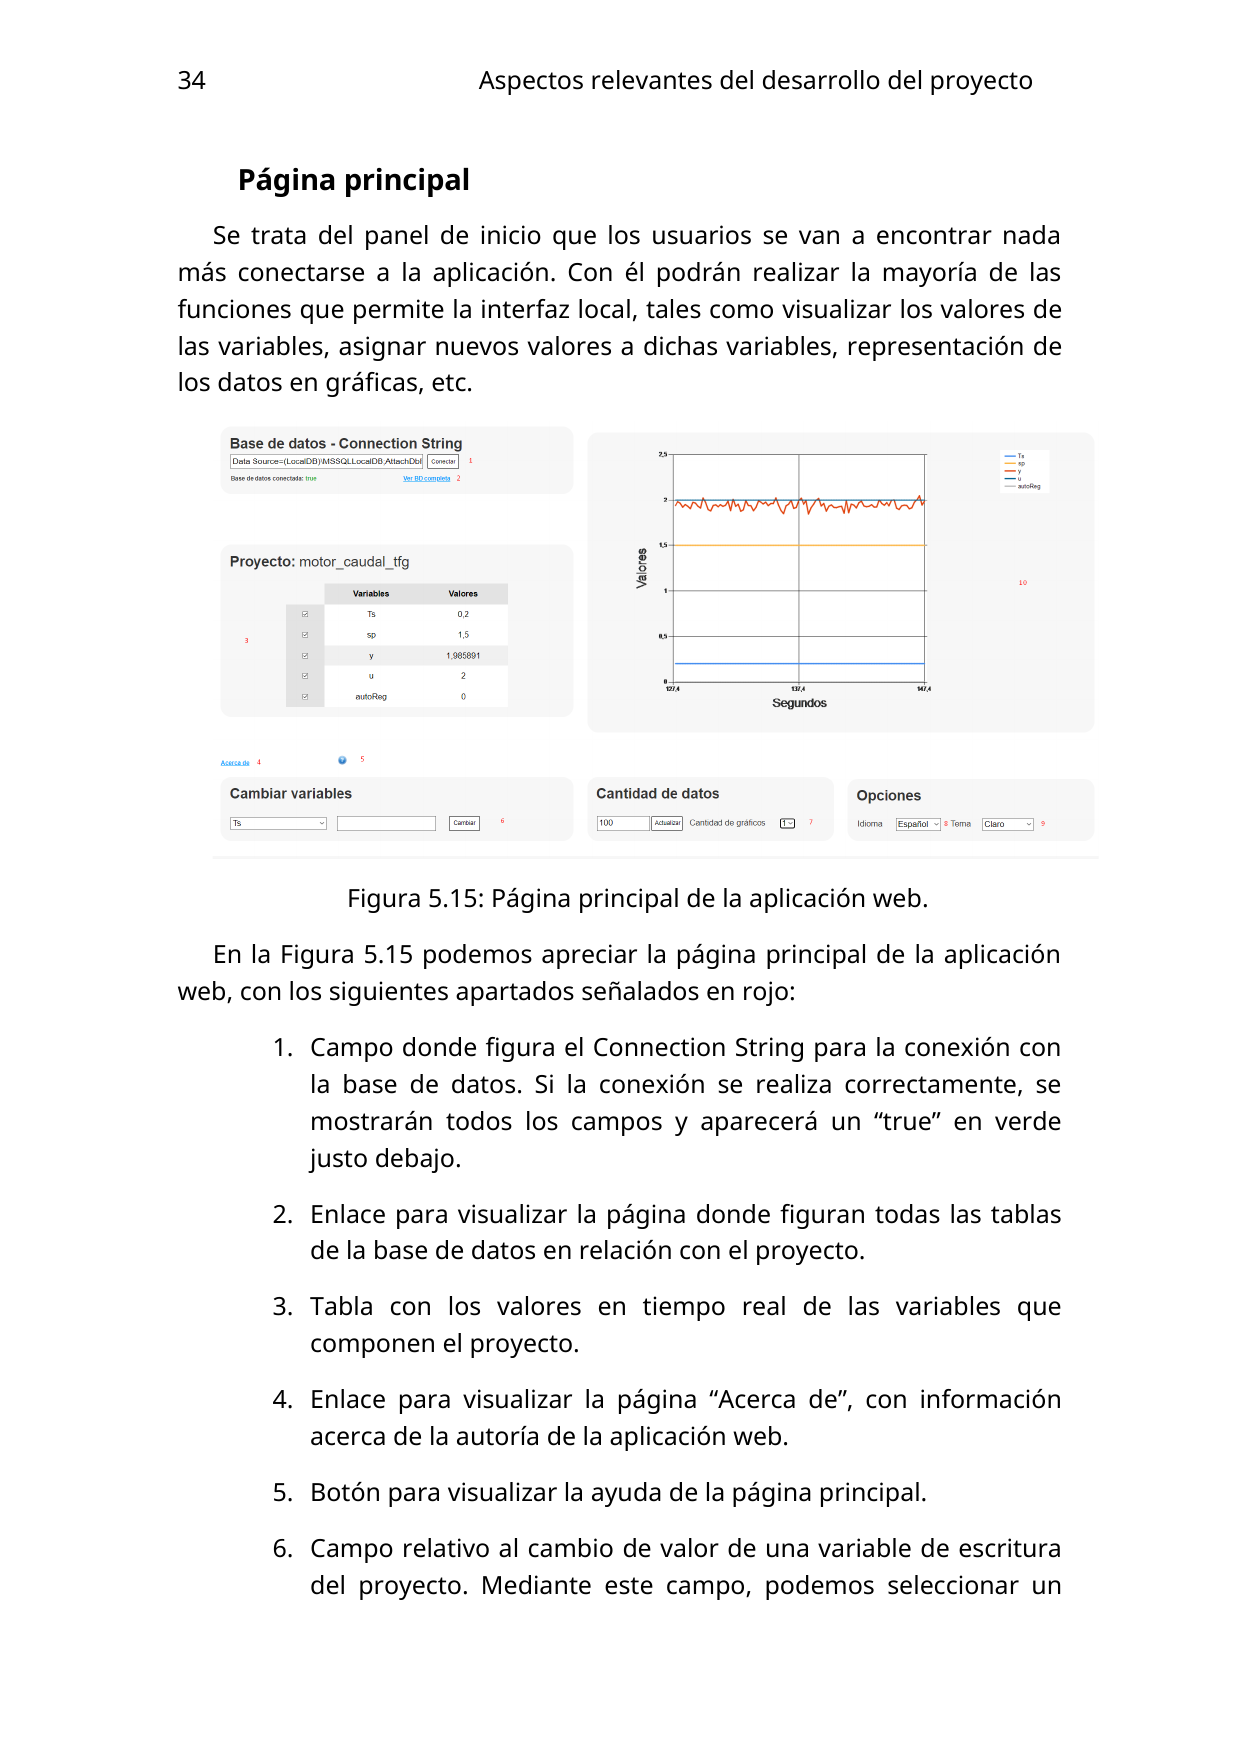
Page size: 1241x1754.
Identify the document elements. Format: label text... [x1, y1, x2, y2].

text En la Figura 5.15 podemos apreciar la página principal de la aplicación web, con los siguientes apartados señalados en rojo: [177, 937, 1063, 1008]
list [272, 1531, 1063, 1602]
text Página principal [237, 159, 1063, 199]
list Tabla con los valores en tiempo real de las variables que componen el proyecto. [272, 1289, 1063, 1360]
list Botón para visualizar la ayuda de la página principal. [272, 1475, 1063, 1509]
text Figura 5.15: Página principal de la aplicación web. [177, 881, 1063, 915]
picture [212, 421, 1099, 859]
text Se trata del panel de inicio que los usuarios se van a encontrar nada más conectarse a la aplicación. Con él podrán realizar la mayoría de las funciones que permite la interfaz local, tales como visualizar los valores de las variables, asignar nuevos valores a dichas variables, representación de los datos en gráficas, etc. [177, 218, 1063, 399]
list Campo donde figura el Connection String para la conexión con la base de datos. Si la conexión se realiza correctamente, se mostrarán todos los campos y aparecerá un “true” en verde justo debajo. [272, 1030, 1063, 1174]
list Enlace para visualizar la página “Acerca de”, con información acerca de la autoría de la aplicación web. [272, 1382, 1063, 1453]
list Enlace para visualizar la página donde figuran todas las tablas de la base de datos en relación con el proyecto. [272, 1196, 1063, 1267]
